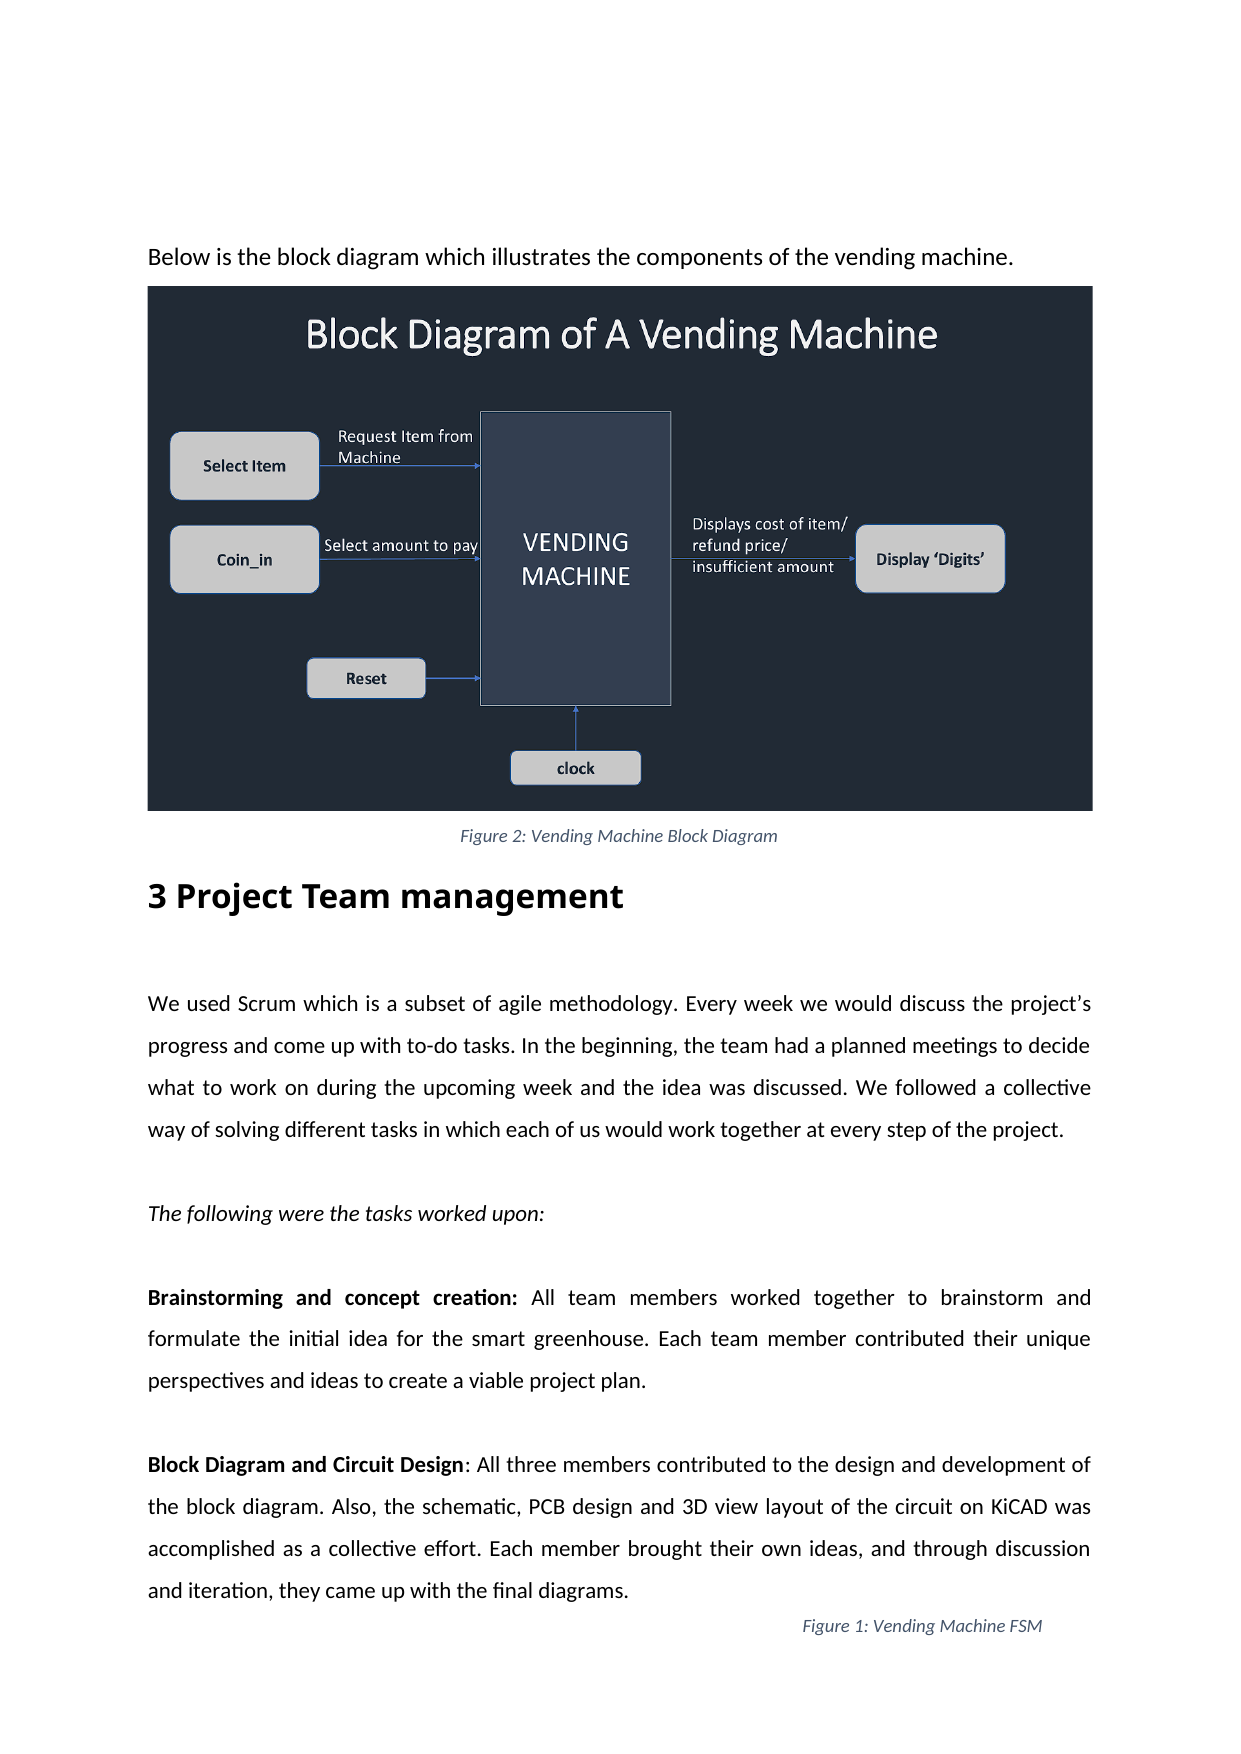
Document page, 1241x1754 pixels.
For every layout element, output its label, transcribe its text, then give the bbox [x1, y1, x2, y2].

text Figure 2: Vending Machine Block Diagram [148, 824, 1093, 847]
picture [147, 286, 1093, 811]
text We used Scrum which is a subset of agile methodology. Every week we would discuss the project’s progress and come up with to-do tasks. In the beginning, the team had a planned meetings to decide what to work on during the upcoming week and the idea was discussed. We followed a collective way of solving different tasks in which each of us would work together at every step of the project. [148, 989, 1093, 1143]
text The following were the tasks worked upon: [148, 1199, 1093, 1227]
text Below is the block diagram which illustrates the components of the vending machine. [148, 241, 1093, 271]
text Block Diagram and Circuit Design: All three members contributed to the design and development of the block diagram. Also, the schematic, PCB design and 3D view layout of the circuit on KiCAD was accomplished as a collective effort. Each member brought their own ideas, and through discussion and iteration, they came up with the final diagrams. [148, 1451, 1093, 1604]
text 3 Project Team management [148, 872, 1093, 918]
text Brainstorming and concept creation: All team members worked together to brainstorm and formulate the initial idea for the smart greenhouse. Each team member contributed their unique perspectives and ideas to create a viable project plan. [148, 1283, 1093, 1394]
